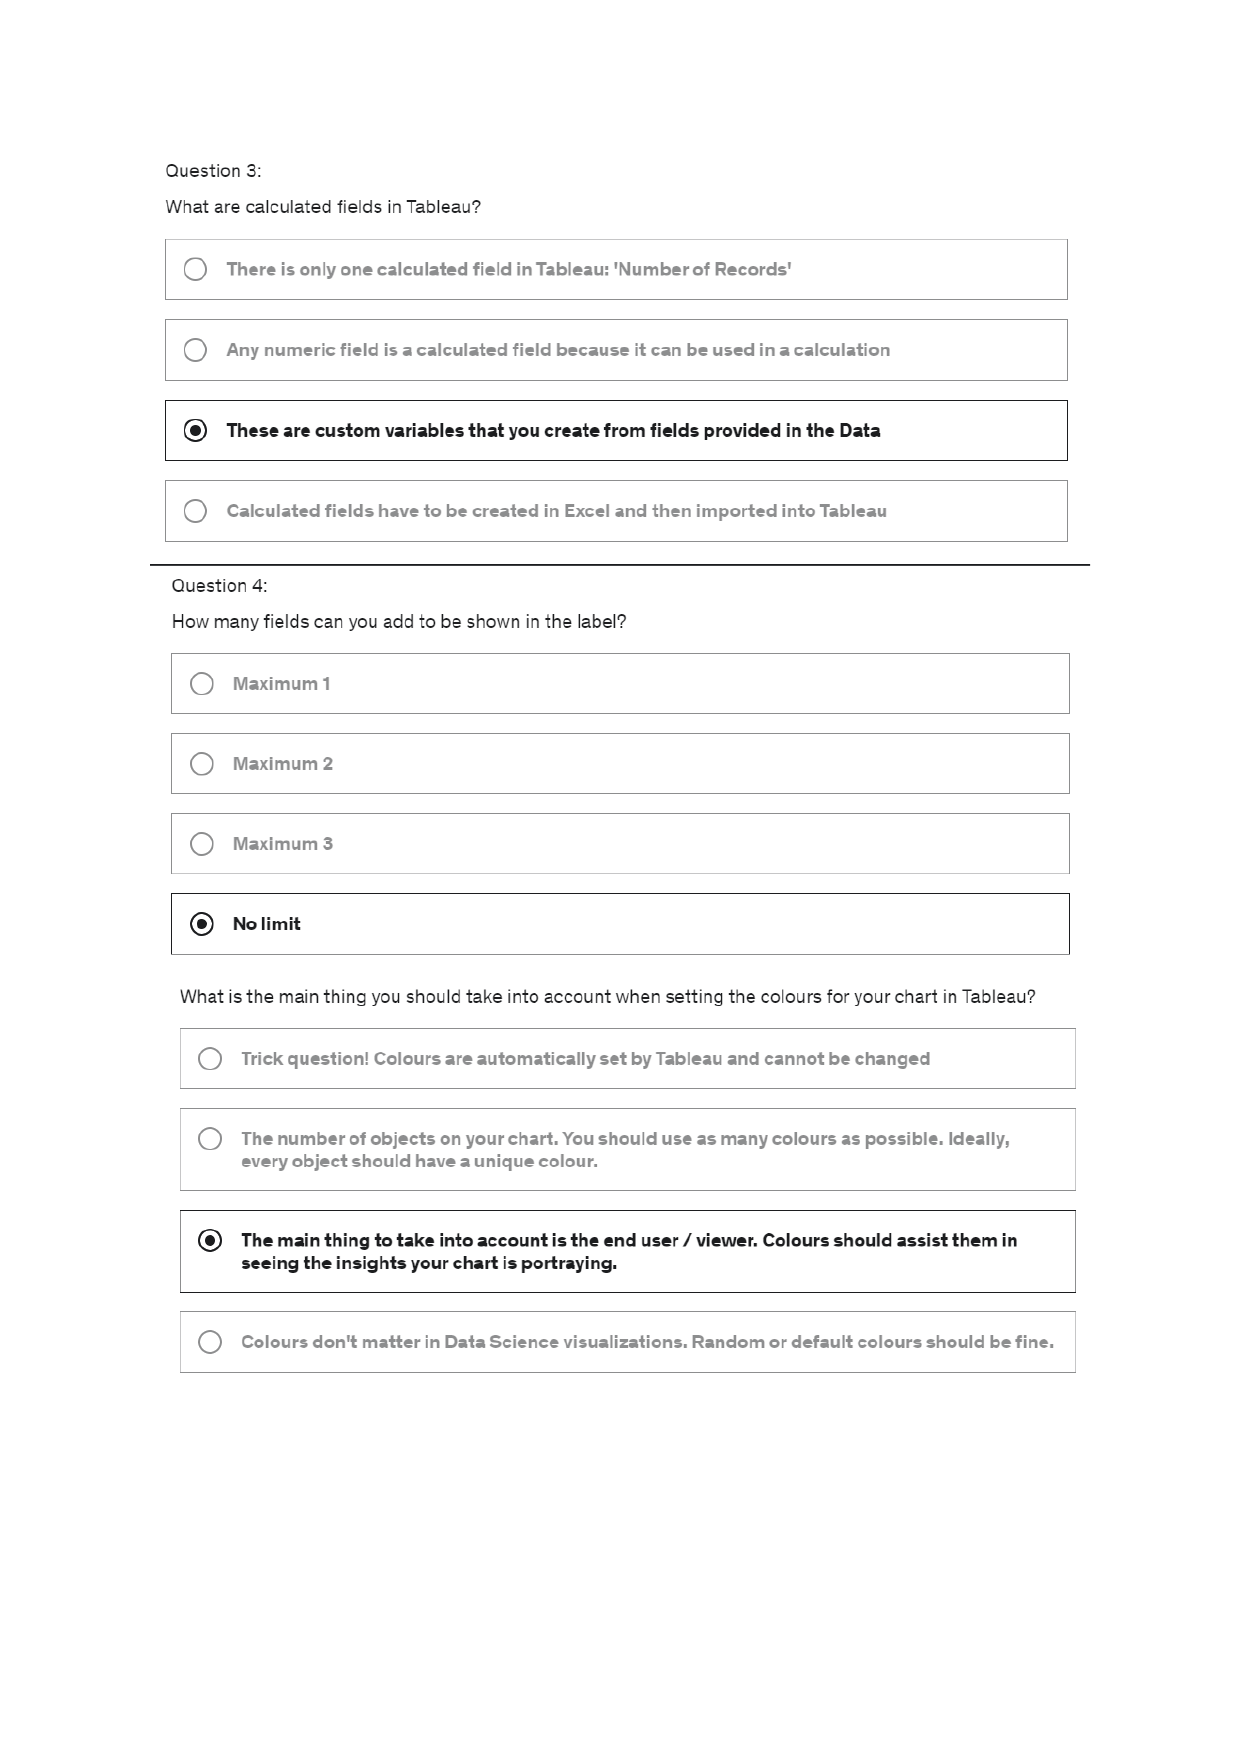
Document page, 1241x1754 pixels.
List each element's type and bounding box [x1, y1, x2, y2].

picture [150, 973, 1091, 1375]
picture [150, 564, 1091, 955]
picture [150, 150, 1091, 546]
